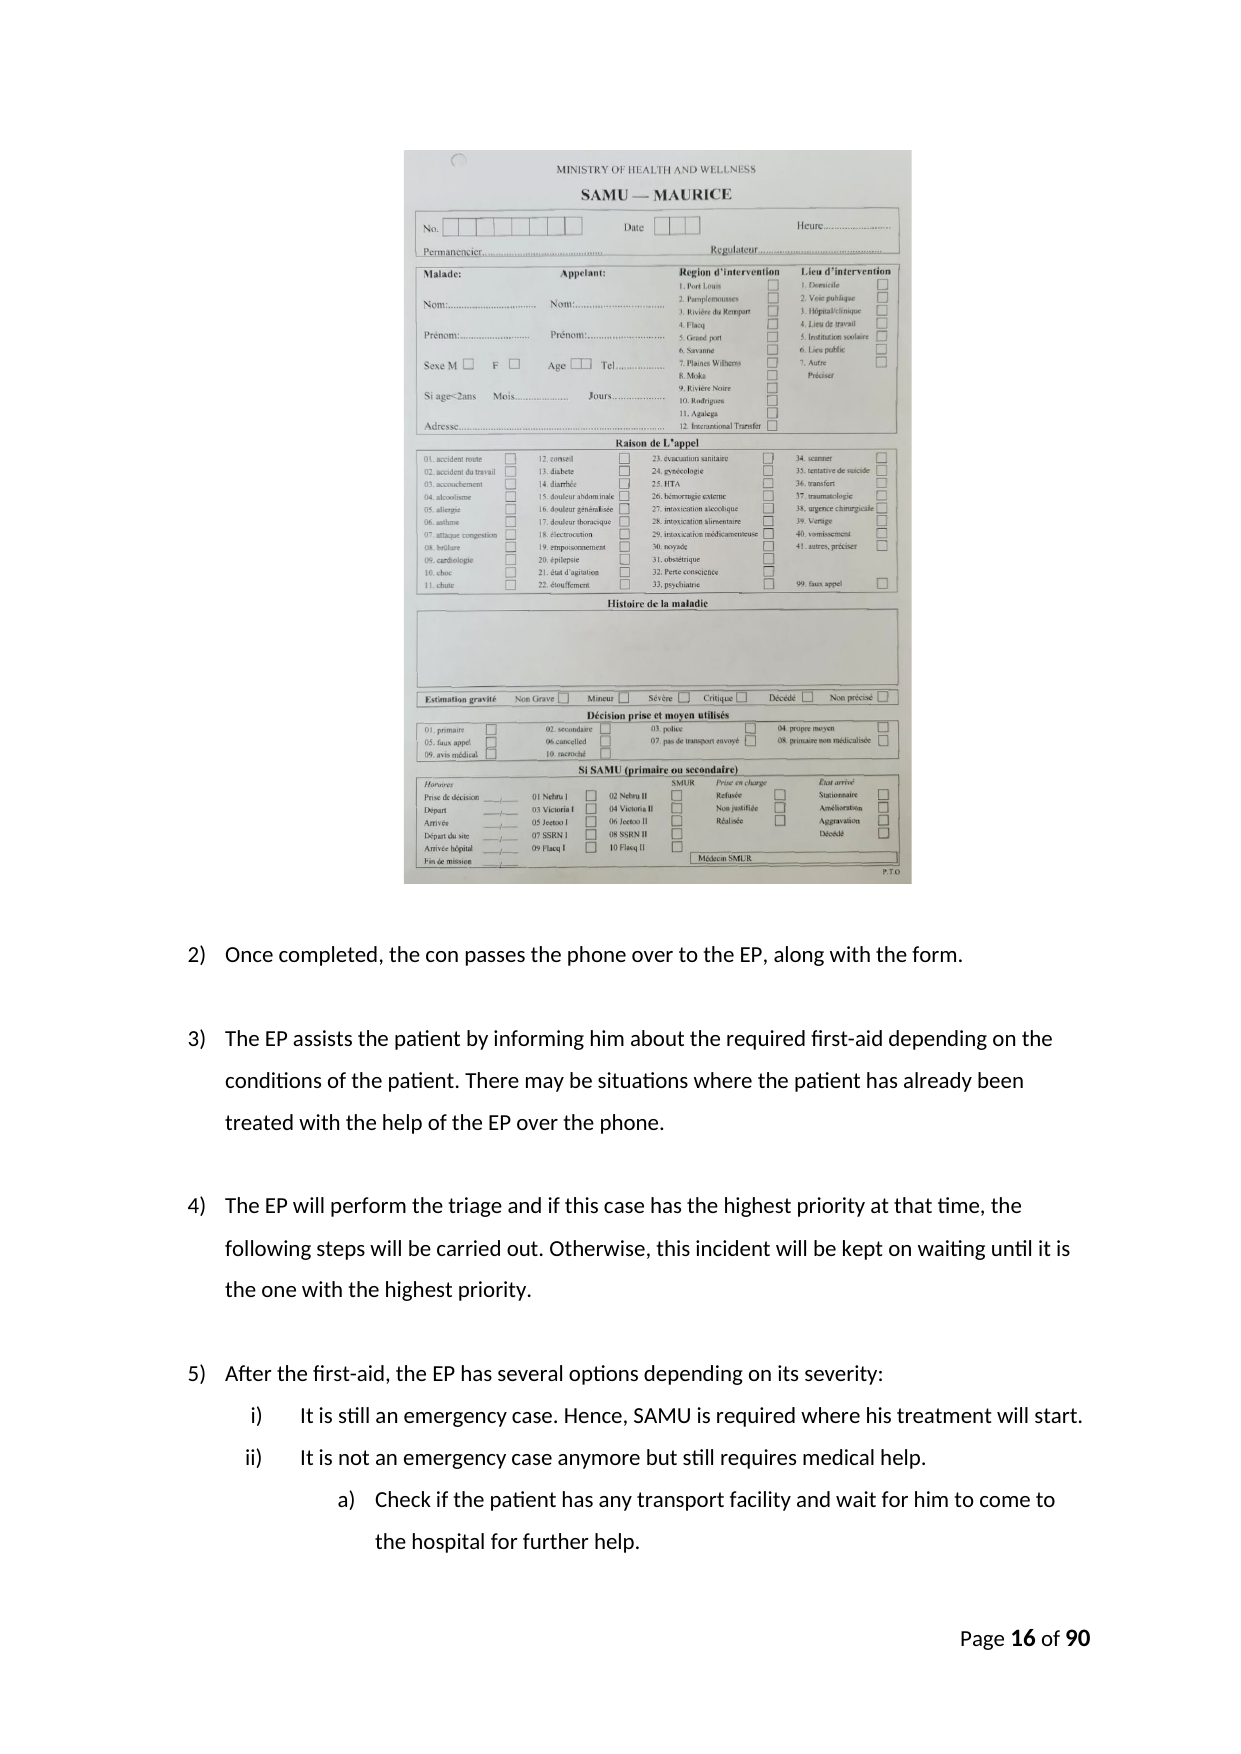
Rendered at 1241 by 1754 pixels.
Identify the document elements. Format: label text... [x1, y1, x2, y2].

list It is not an emergency case anymore but still requires medical help. [262, 1443, 1090, 1472]
list Once completed, the con passes the phone over to the EP, along with the form. [187, 940, 1090, 968]
list It is still an emergency case. Hence, SAMU is required where his treatment will start. [262, 1402, 1090, 1429]
list Check if the patient has any transport facility and wait for him to come to the hospital for further help. [337, 1486, 1090, 1556]
list The EP will perform the triage and if this case has the highest priority at that time, the following steps will be carried out. Otherwise, this incident will be kept on waiting until it is the one with the highest priority. [187, 1192, 1090, 1304]
list The EP assists the patient by informing him about the required first-aid depending on the conditions of the patient. There may be situations where the patient has already been treated with the help of the EP over the phone. [187, 1024, 1090, 1136]
list After the first-aid, the EP has several options depending on its severity: [187, 1359, 1090, 1388]
picture [403, 150, 912, 884]
